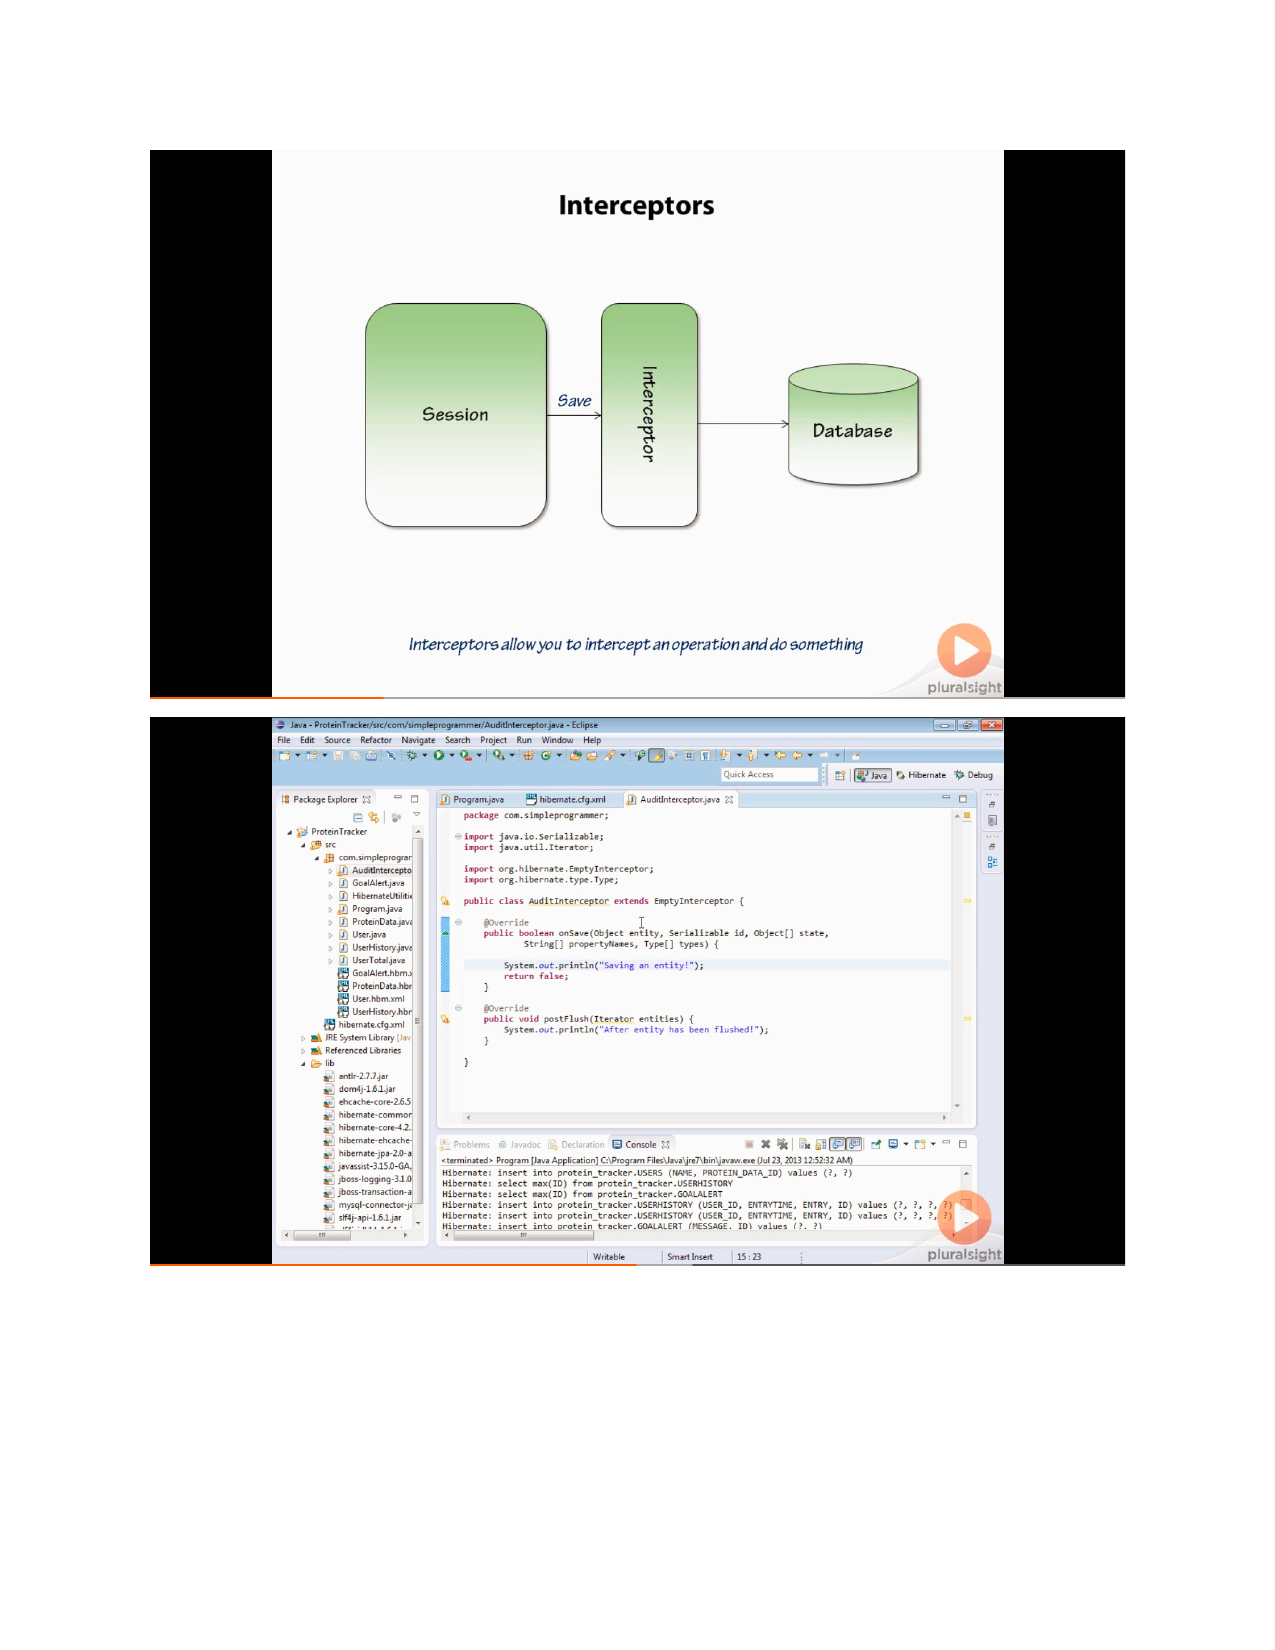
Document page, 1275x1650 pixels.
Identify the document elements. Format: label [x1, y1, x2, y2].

picture [150, 150, 1125, 699]
picture [150, 717, 1125, 1266]
